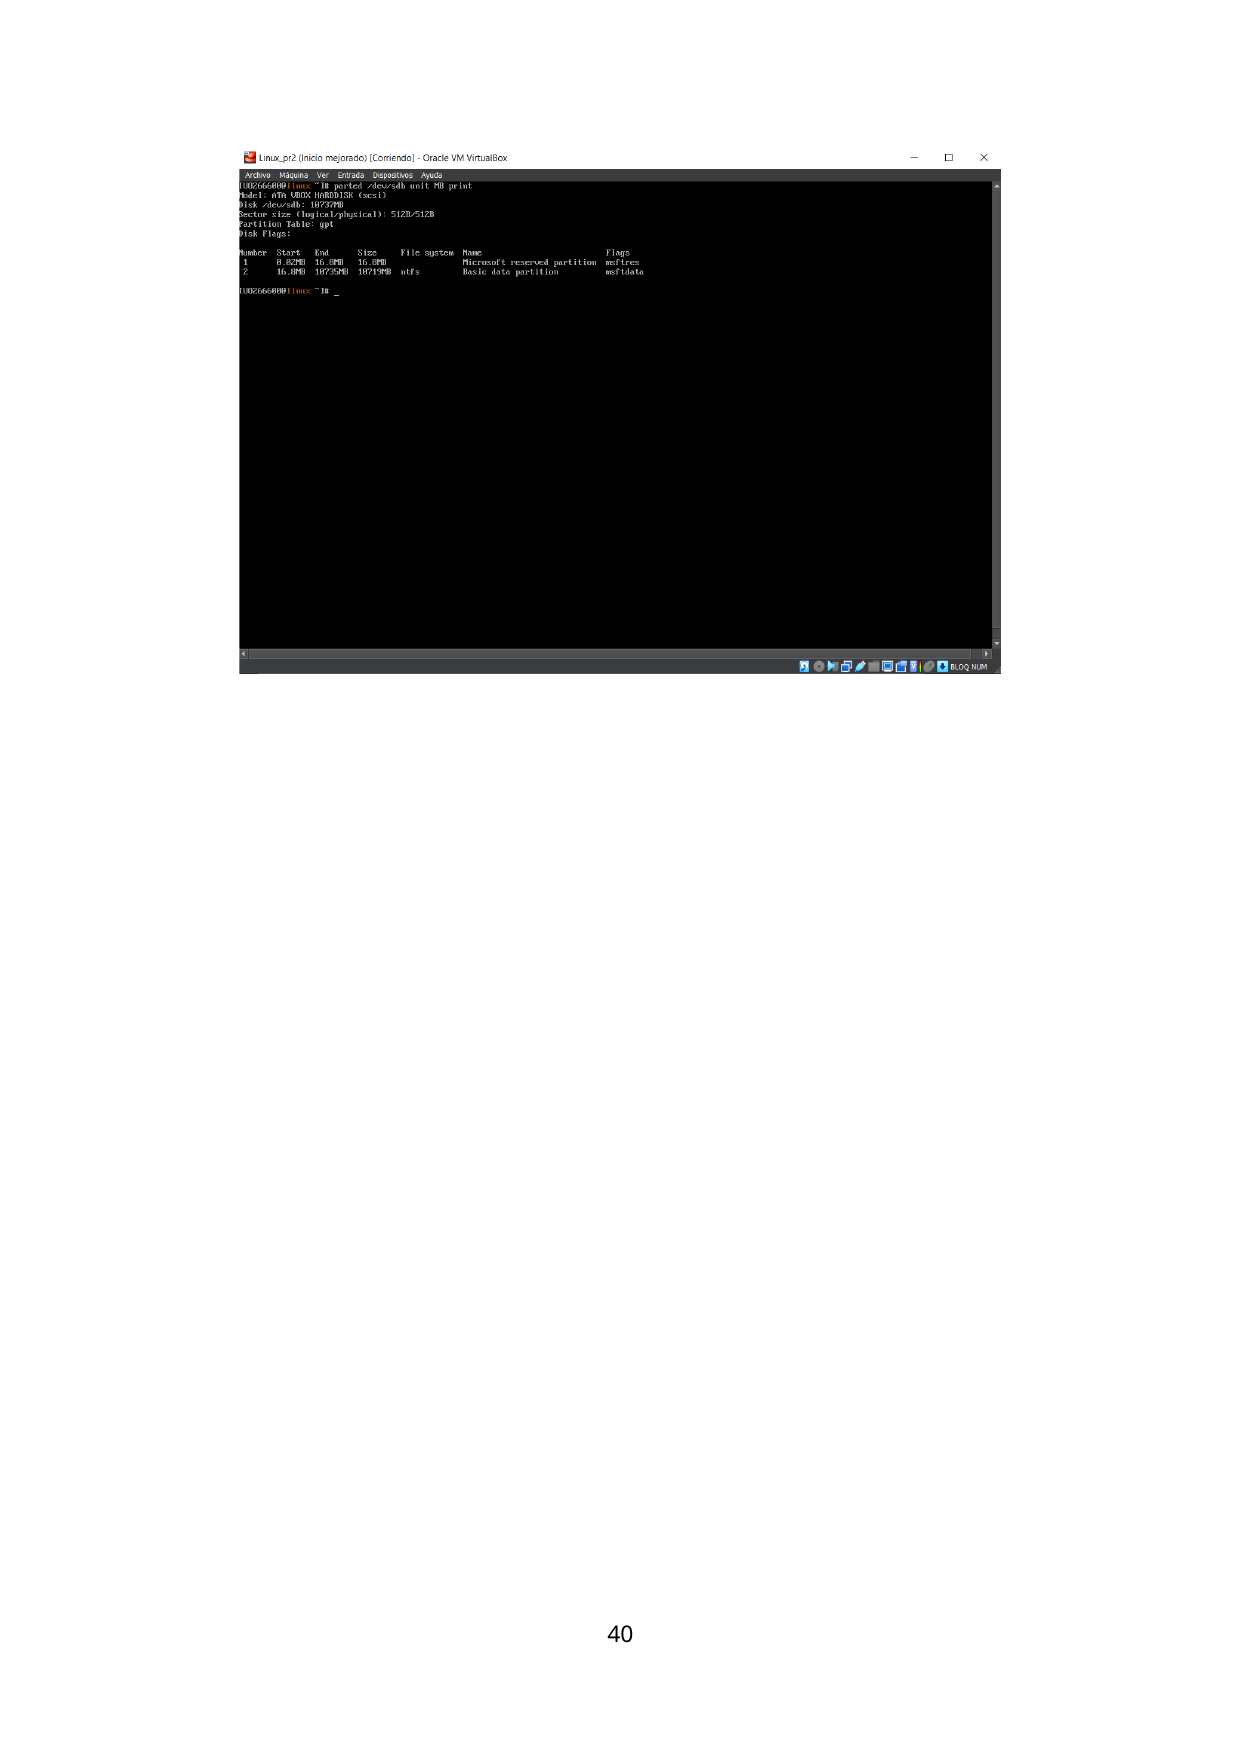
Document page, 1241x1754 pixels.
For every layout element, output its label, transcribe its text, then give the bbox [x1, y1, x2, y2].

text El nuevo disco tiene otra partición y es de tipo “Microsoft reserved partition”. Es necesaria ya que sin ella Microsoft no podría arrancar. [177, 148, 1063, 213]
picture [239, 231, 1001, 758]
